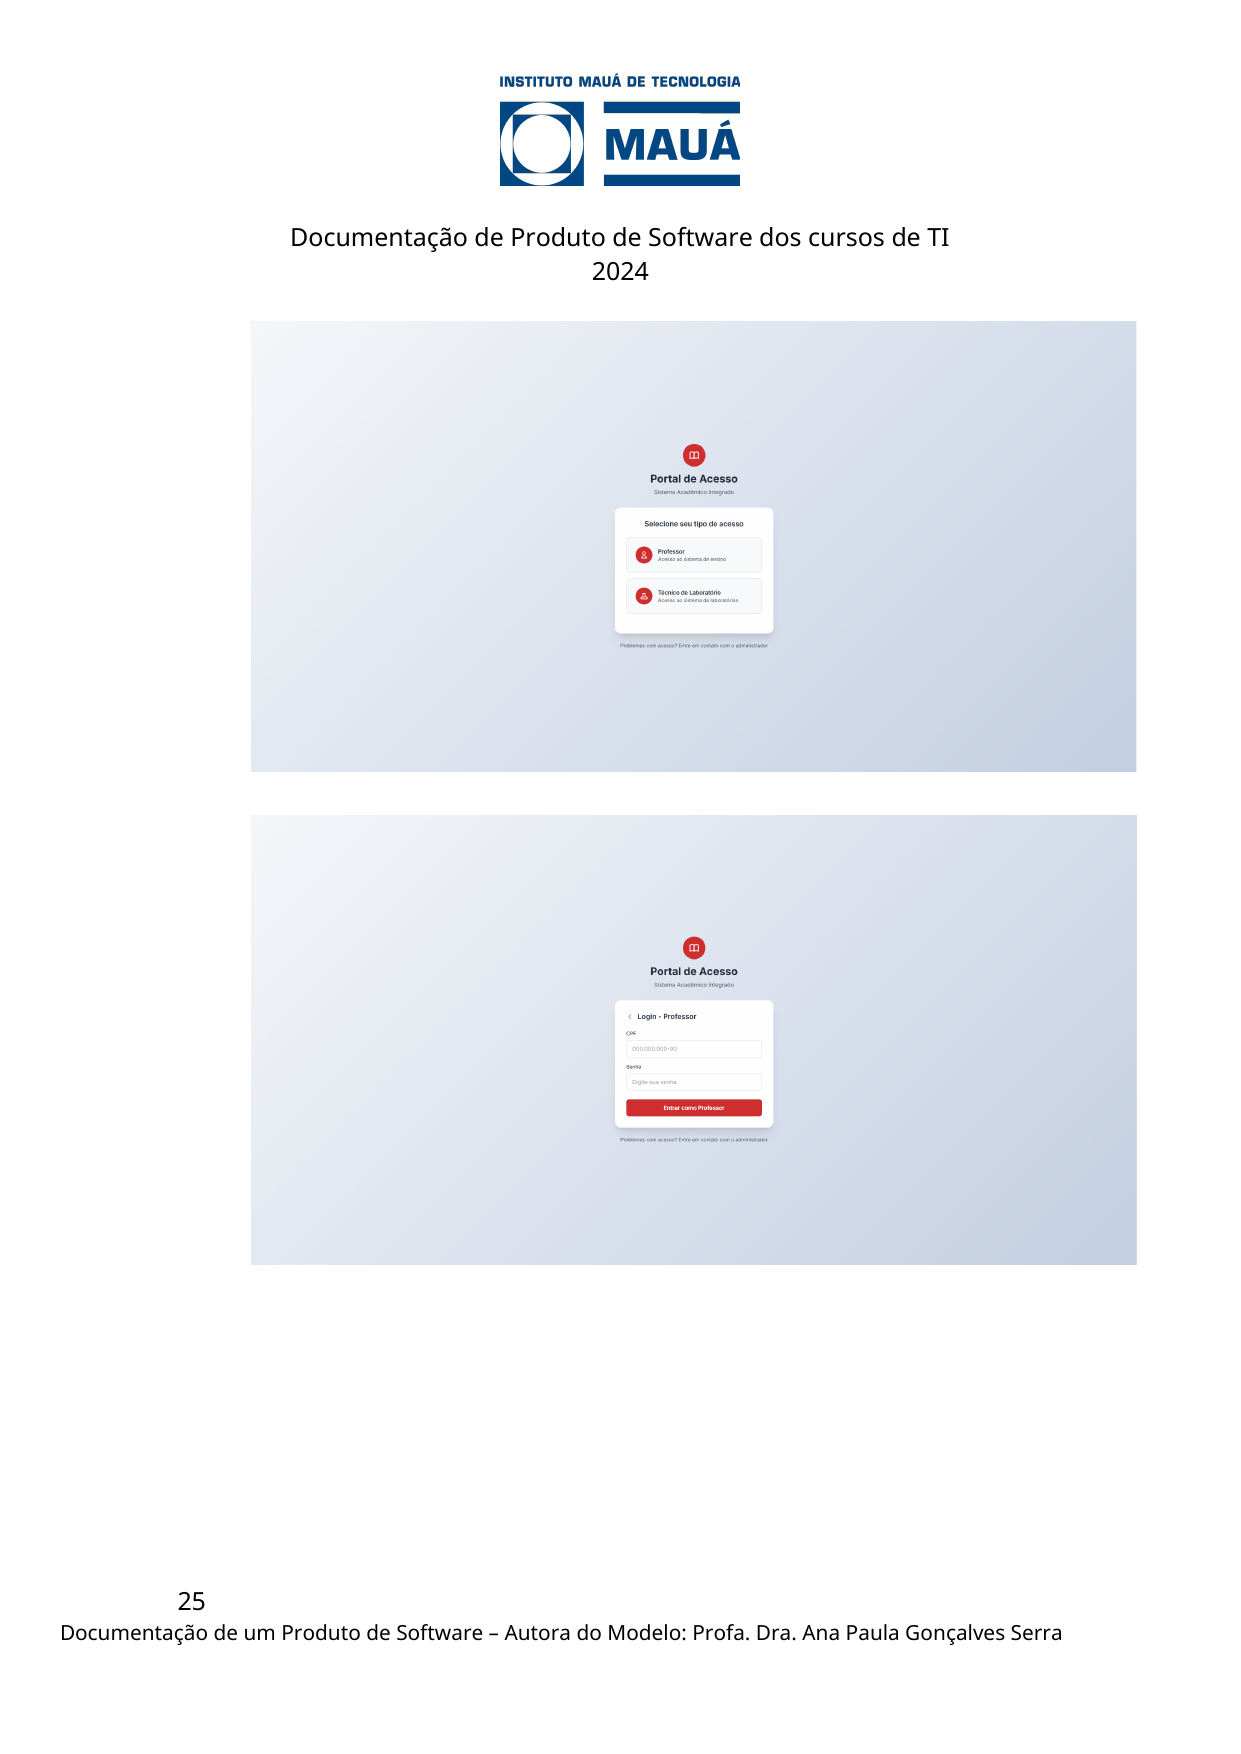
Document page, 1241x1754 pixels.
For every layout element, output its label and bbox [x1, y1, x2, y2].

picture [500, 73, 740, 186]
picture [251, 815, 1137, 1265]
picture [251, 321, 1137, 772]
